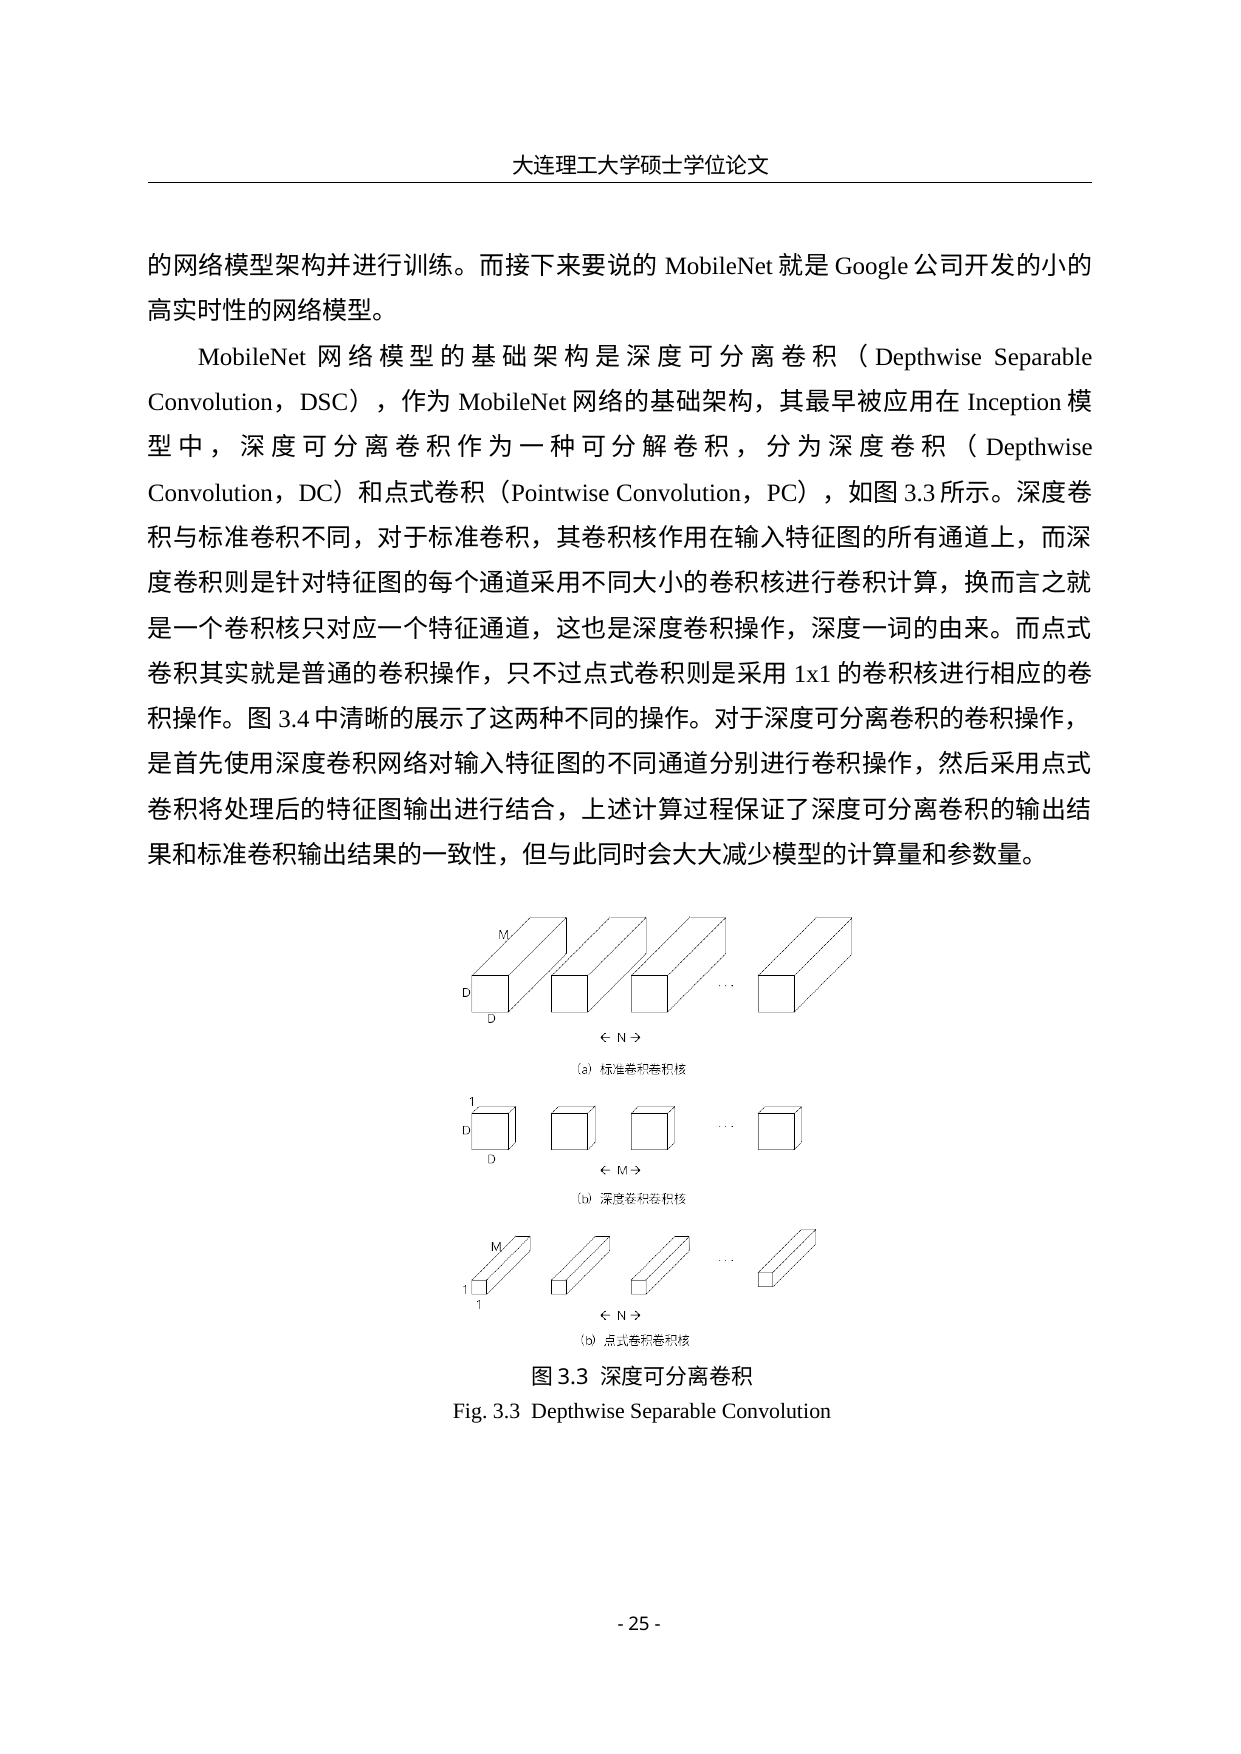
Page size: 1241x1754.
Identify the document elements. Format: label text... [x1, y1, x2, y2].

text MobileNet网络模型的基础架构是深度可分离卷积（Depthwise Separable Convolution，DSC），作为MobileNet网络的基础架构，其最早被应用在Inception模型中，深度可分离卷积作为一种可分解卷积，分为深度卷积（Depthwise Convolution，DC）和点式卷积（Pointwise Convolution，PC），如图3.3所示。深度卷积与标准卷积不同，对于标准卷积，其卷积核作用在输入特征图的所有通道上，而深度卷积则是针对特征图的每个通道采用不同大小的卷积核进行卷积计算，换而言之就是一个卷积核只对应一个特征通道，这也是深度卷积操作，深度一词的由来。而点式卷积其实就是普通的卷积操作，只不过点式卷积则是采用1x1的卷积核进行相应的卷积操作。图3.4中清晰的展示了这两种不同的操作。对于深度可分离卷积的卷积操作，是首先使用深度卷积网络对输入特征图的不同通道分别进行卷积操作，然后采用点式卷积将处理后的特征图输出进行结合，上述计算过程保证了深度可分离卷积的输出结果和标准卷积输出结果的一致性，但与此同时会大大减少模型的计算量和参数量。 [148, 336, 1092, 871]
text 图3.3 深度可分离卷积 [148, 1359, 1092, 1391]
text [148, 246, 1092, 327]
text Fig. 3.3 Depthwise Separable Convolution [148, 1398, 1092, 1424]
